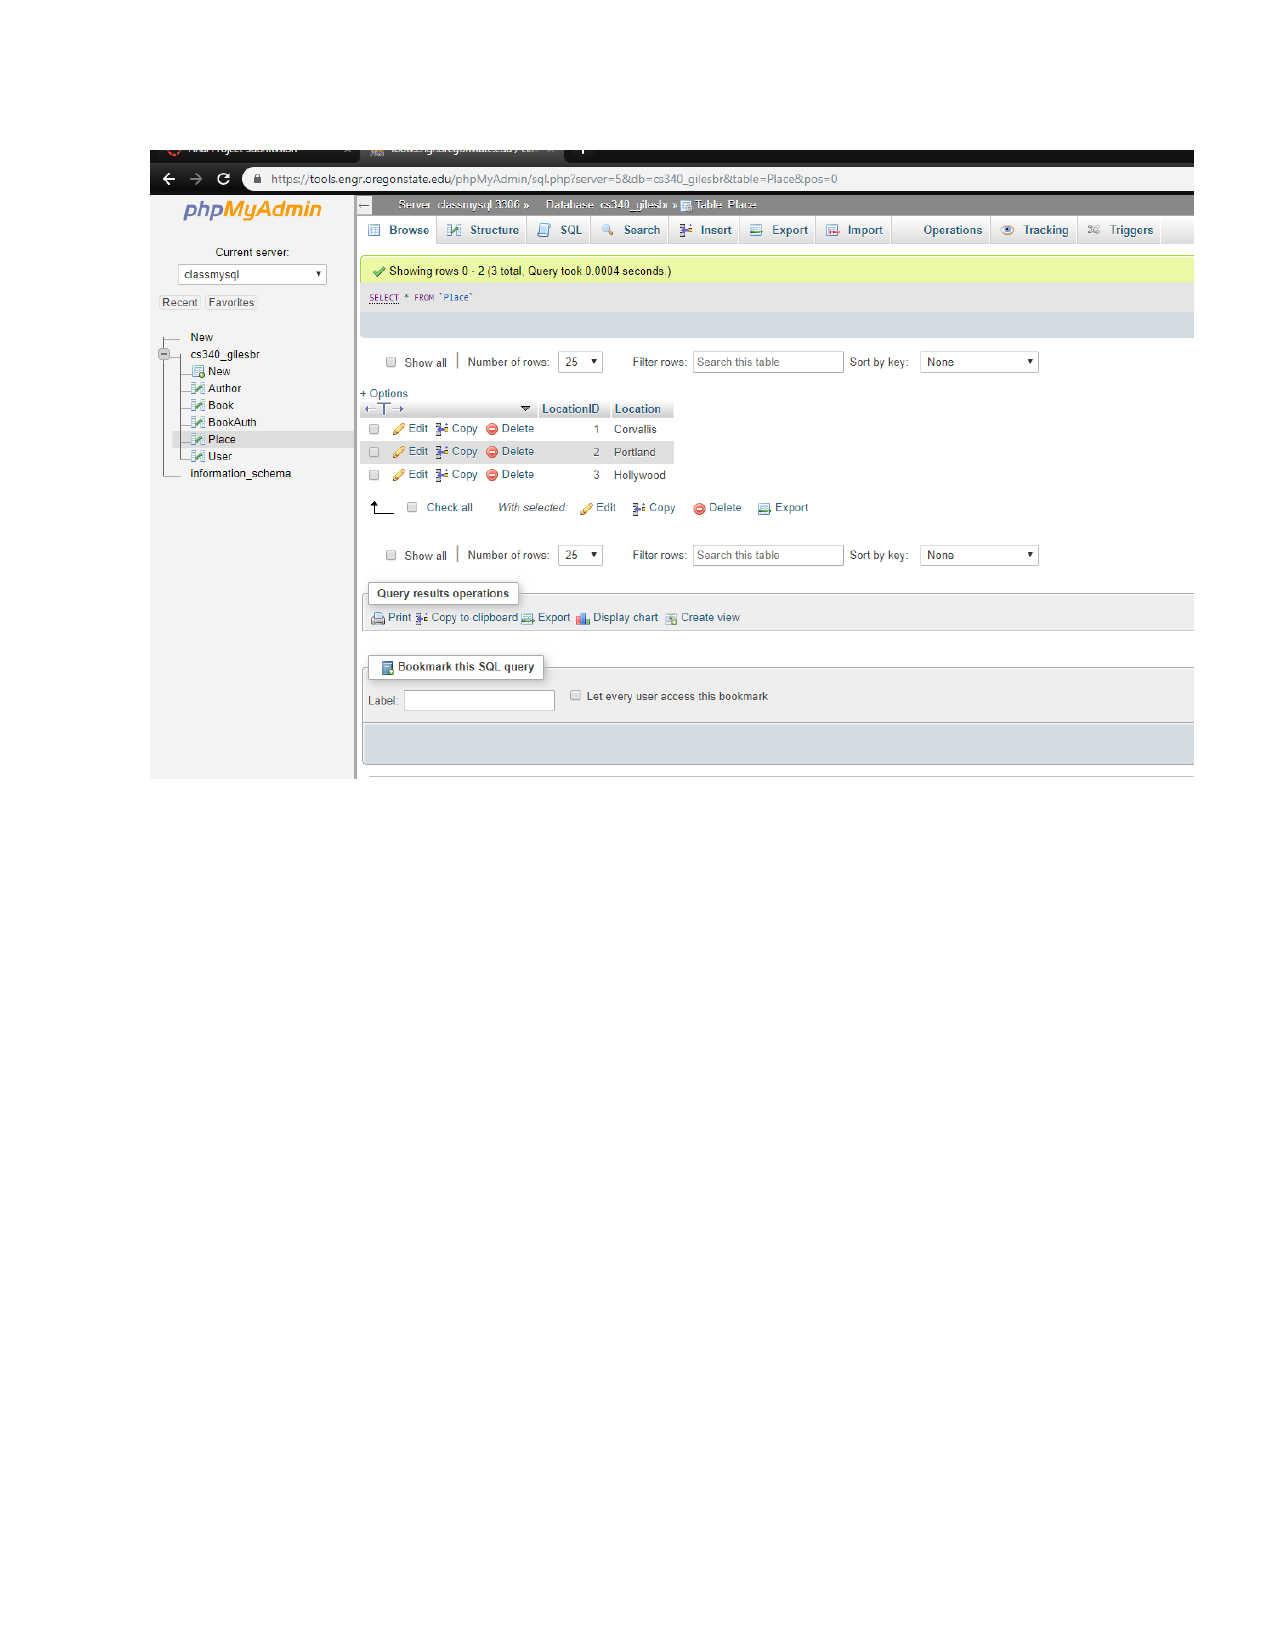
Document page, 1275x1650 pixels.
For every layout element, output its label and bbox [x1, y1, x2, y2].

picture [150, 150, 1194, 779]
